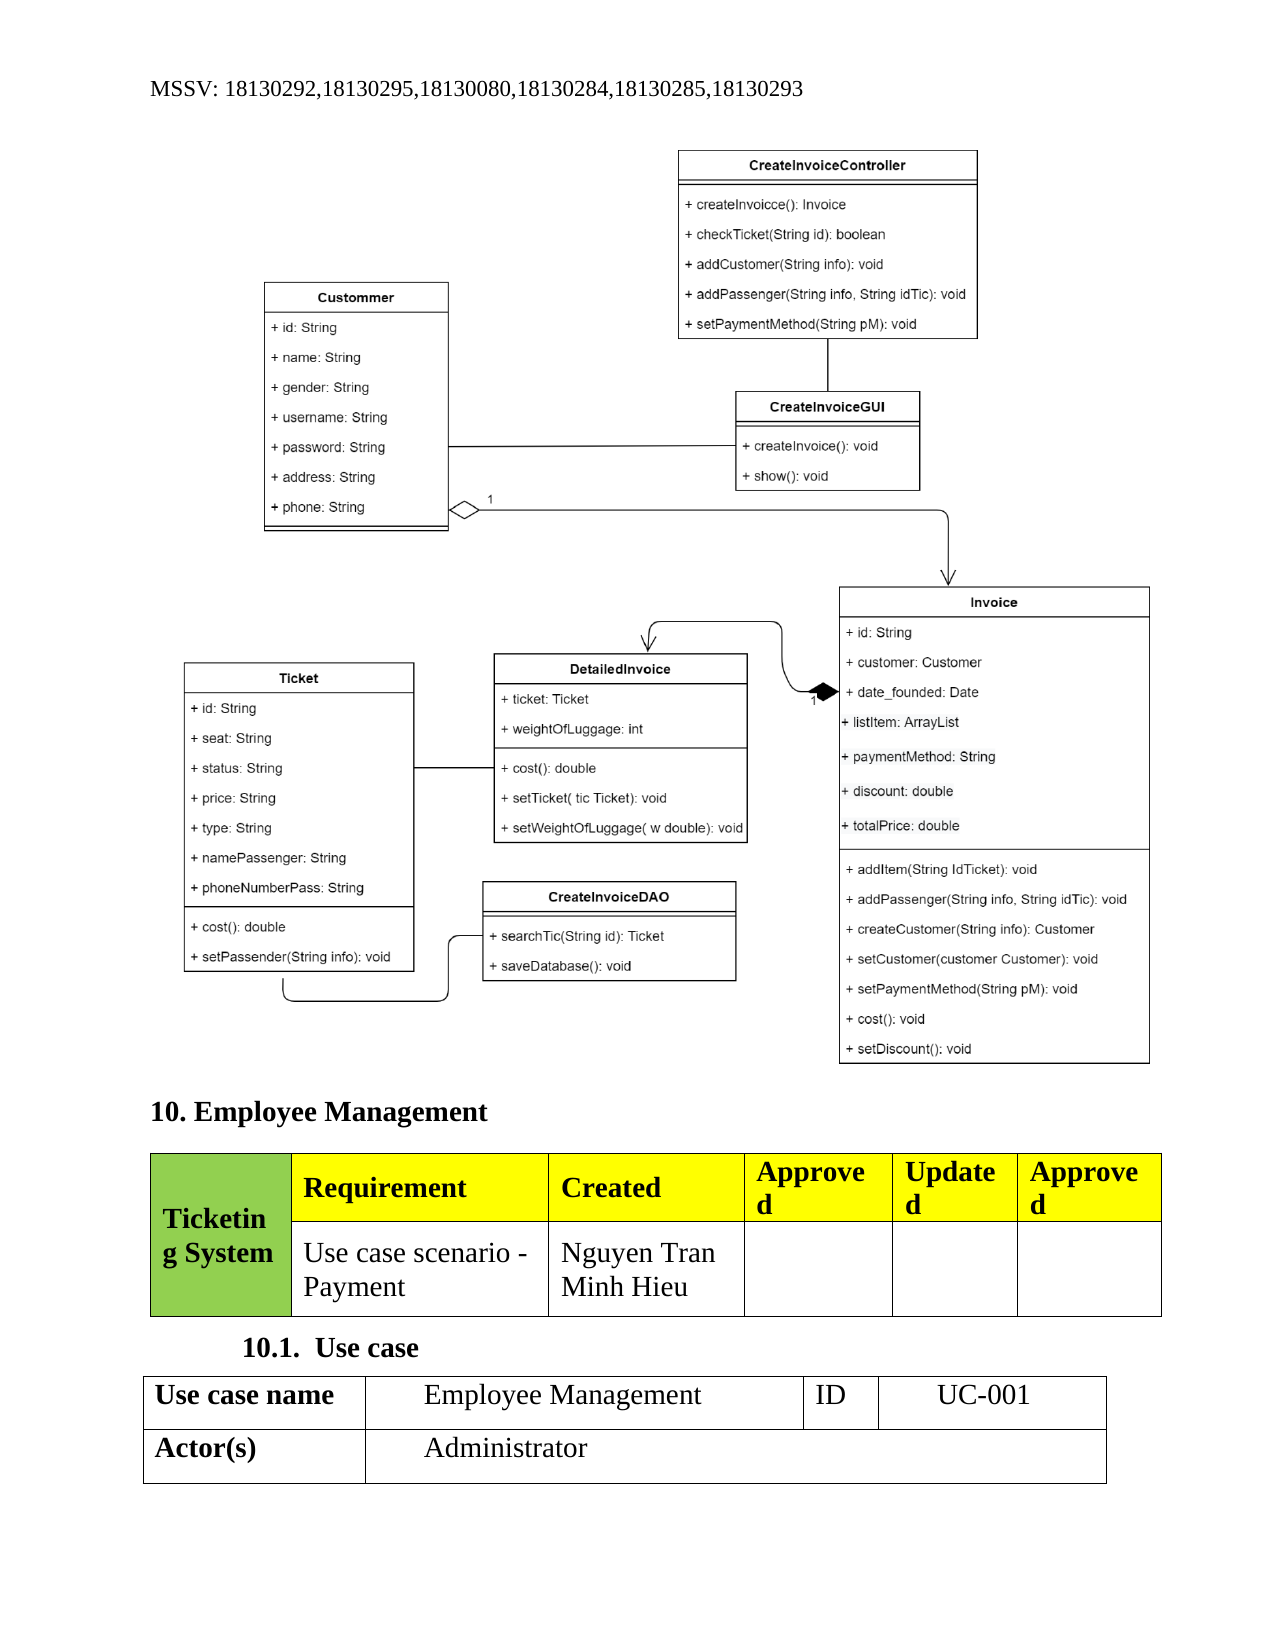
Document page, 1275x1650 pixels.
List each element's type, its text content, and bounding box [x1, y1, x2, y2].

table_header Approved [745, 1154, 892, 1221]
table_cell Actor(s) [144, 1430, 365, 1482]
table_header Requirement [292, 1154, 548, 1221]
table_header Approved [1018, 1154, 1161, 1221]
picture [183, 150, 1150, 1067]
table_cell Use case scenario - Payment [292, 1222, 548, 1316]
table_header Created [549, 1154, 744, 1221]
table_header Updated [893, 1154, 1017, 1221]
table_header UC-001 [879, 1377, 1106, 1429]
table_cell [893, 1222, 1017, 1316]
table_cell [1018, 1222, 1161, 1316]
table_header Use case name [144, 1377, 365, 1429]
table_header ID [804, 1377, 878, 1429]
list Employee Management [150, 1094, 1183, 1128]
table_header Ticketing System [151, 1154, 291, 1316]
table_cell Administrator [366, 1430, 1106, 1482]
table_header Employee Management [366, 1377, 803, 1429]
table_cell Nguyen Tran Minh Hieu [549, 1222, 744, 1316]
list Use case [242, 1330, 1183, 1363]
table_cell [745, 1222, 892, 1316]
